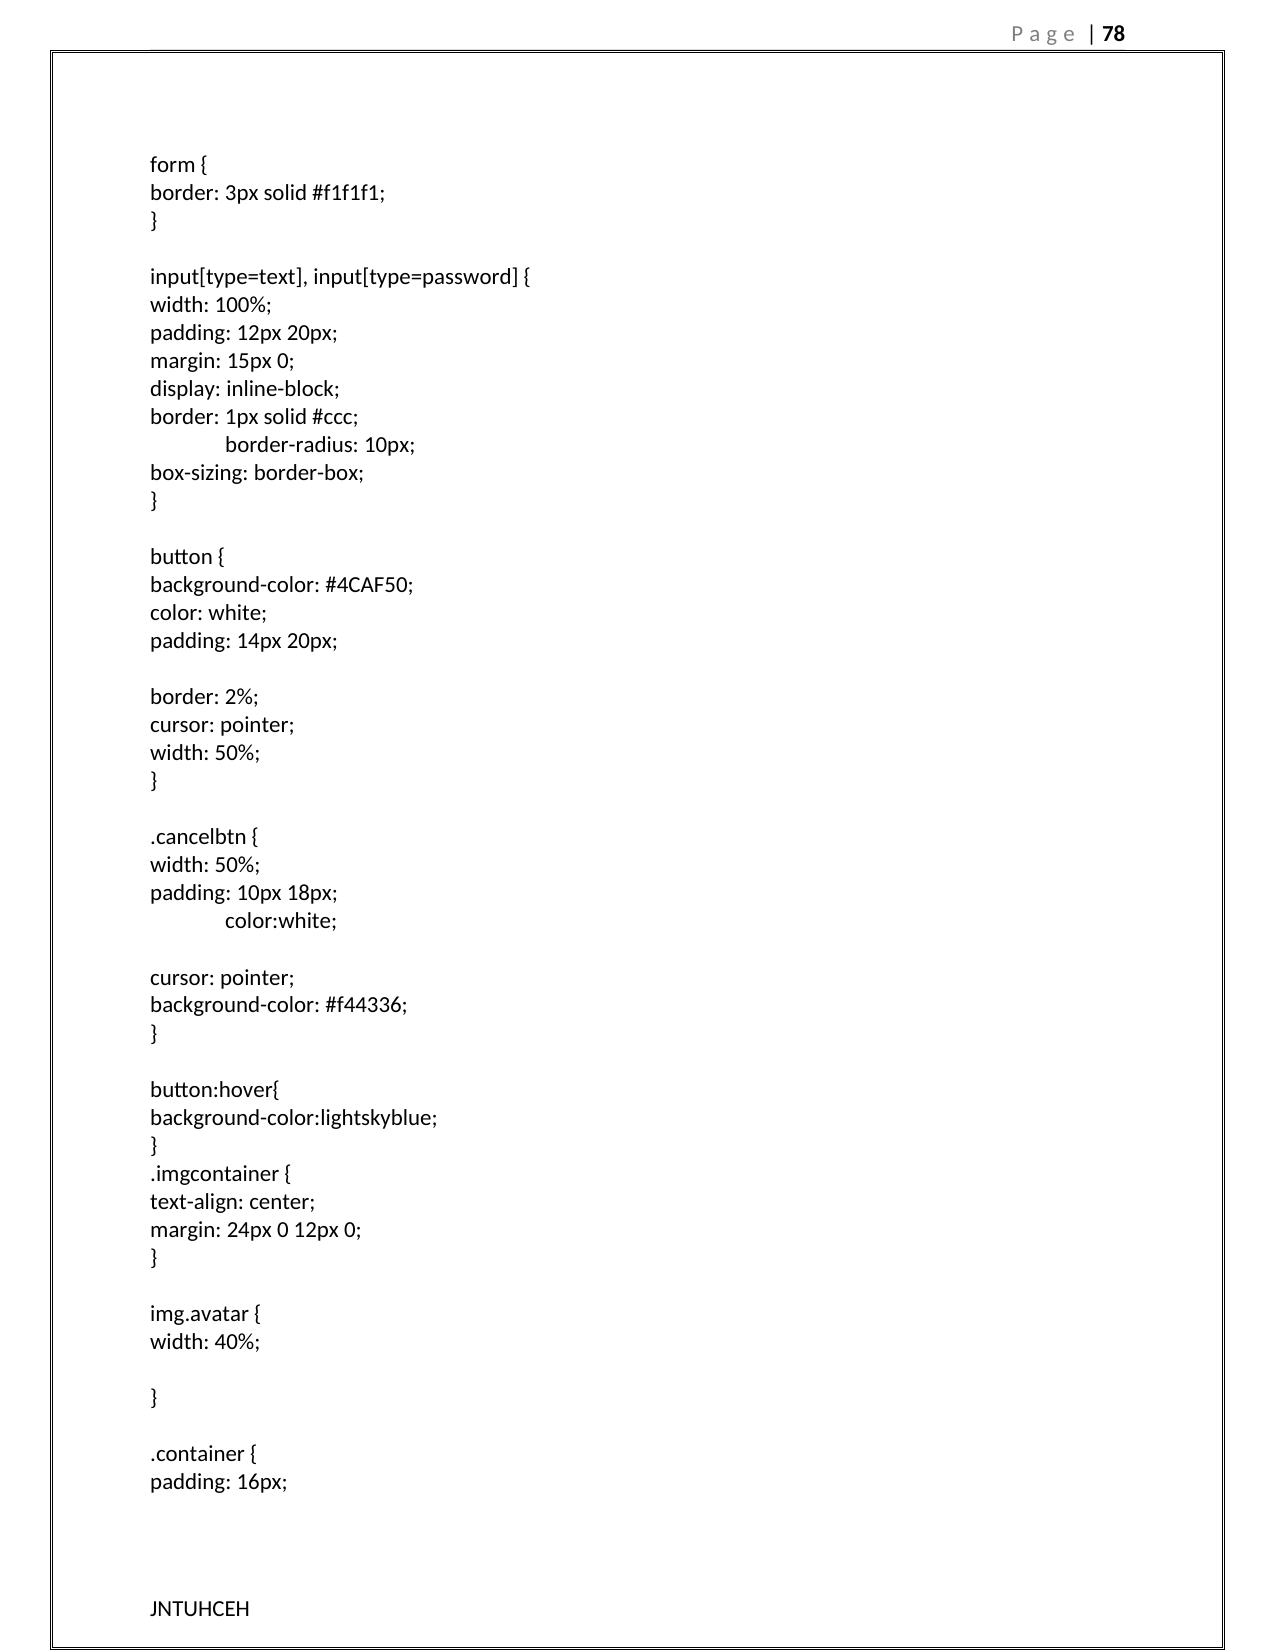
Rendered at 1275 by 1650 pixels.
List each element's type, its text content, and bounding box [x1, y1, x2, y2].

text border: 1px solid #ccc; [150, 402, 1125, 430]
text text-align: center; [150, 1187, 1125, 1215]
text width: 40%; [150, 1327, 1125, 1355]
text margin: 24px 0 12px 0; [150, 1215, 1125, 1243]
text } [150, 1383, 1125, 1411]
text button:hover{ [150, 1075, 1125, 1103]
text color: white; [150, 598, 1125, 626]
text } [150, 1243, 1125, 1271]
text .imgcontainer { [150, 1159, 1125, 1187]
text button { [150, 542, 1125, 570]
text } [150, 766, 1125, 794]
text border: 2%; [150, 682, 1125, 710]
text background-color: #f44336; [150, 991, 1125, 1019]
text padding: 16px; [150, 1467, 1125, 1495]
text .cancelbtn { [150, 822, 1125, 851]
text margin: 15px 0; [150, 346, 1125, 374]
text box-sizing: border-box; [150, 458, 1125, 486]
text border-radius: 10px; [150, 430, 1125, 458]
text padding: 12px 20px; [150, 318, 1125, 346]
text width: 100%; [150, 290, 1125, 318]
text padding: 10px 18px; [150, 878, 1125, 907]
text img.avatar { [150, 1299, 1125, 1327]
text } [150, 206, 1125, 234]
text } [150, 1131, 1125, 1159]
text form { [150, 150, 1125, 178]
text width: 50%; [150, 738, 1125, 766]
text width: 50%; [150, 851, 1125, 878]
text .container { [150, 1439, 1125, 1467]
text padding: 14px 20px; [150, 626, 1125, 654]
text display: inline-block; [150, 374, 1125, 402]
text background-color: #4CAF50; [150, 570, 1125, 598]
text cursor: pointer; [150, 963, 1125, 991]
text } [150, 486, 1125, 514]
text } [150, 1019, 1125, 1047]
text border: 3px solid #f1f1f1; [150, 178, 1125, 206]
text color:white; [150, 907, 1125, 934]
text background-color:lightskyblue; [150, 1103, 1125, 1131]
text input[type=text], input[type=password] { [150, 262, 1125, 290]
text cursor: pointer; [150, 710, 1125, 738]
